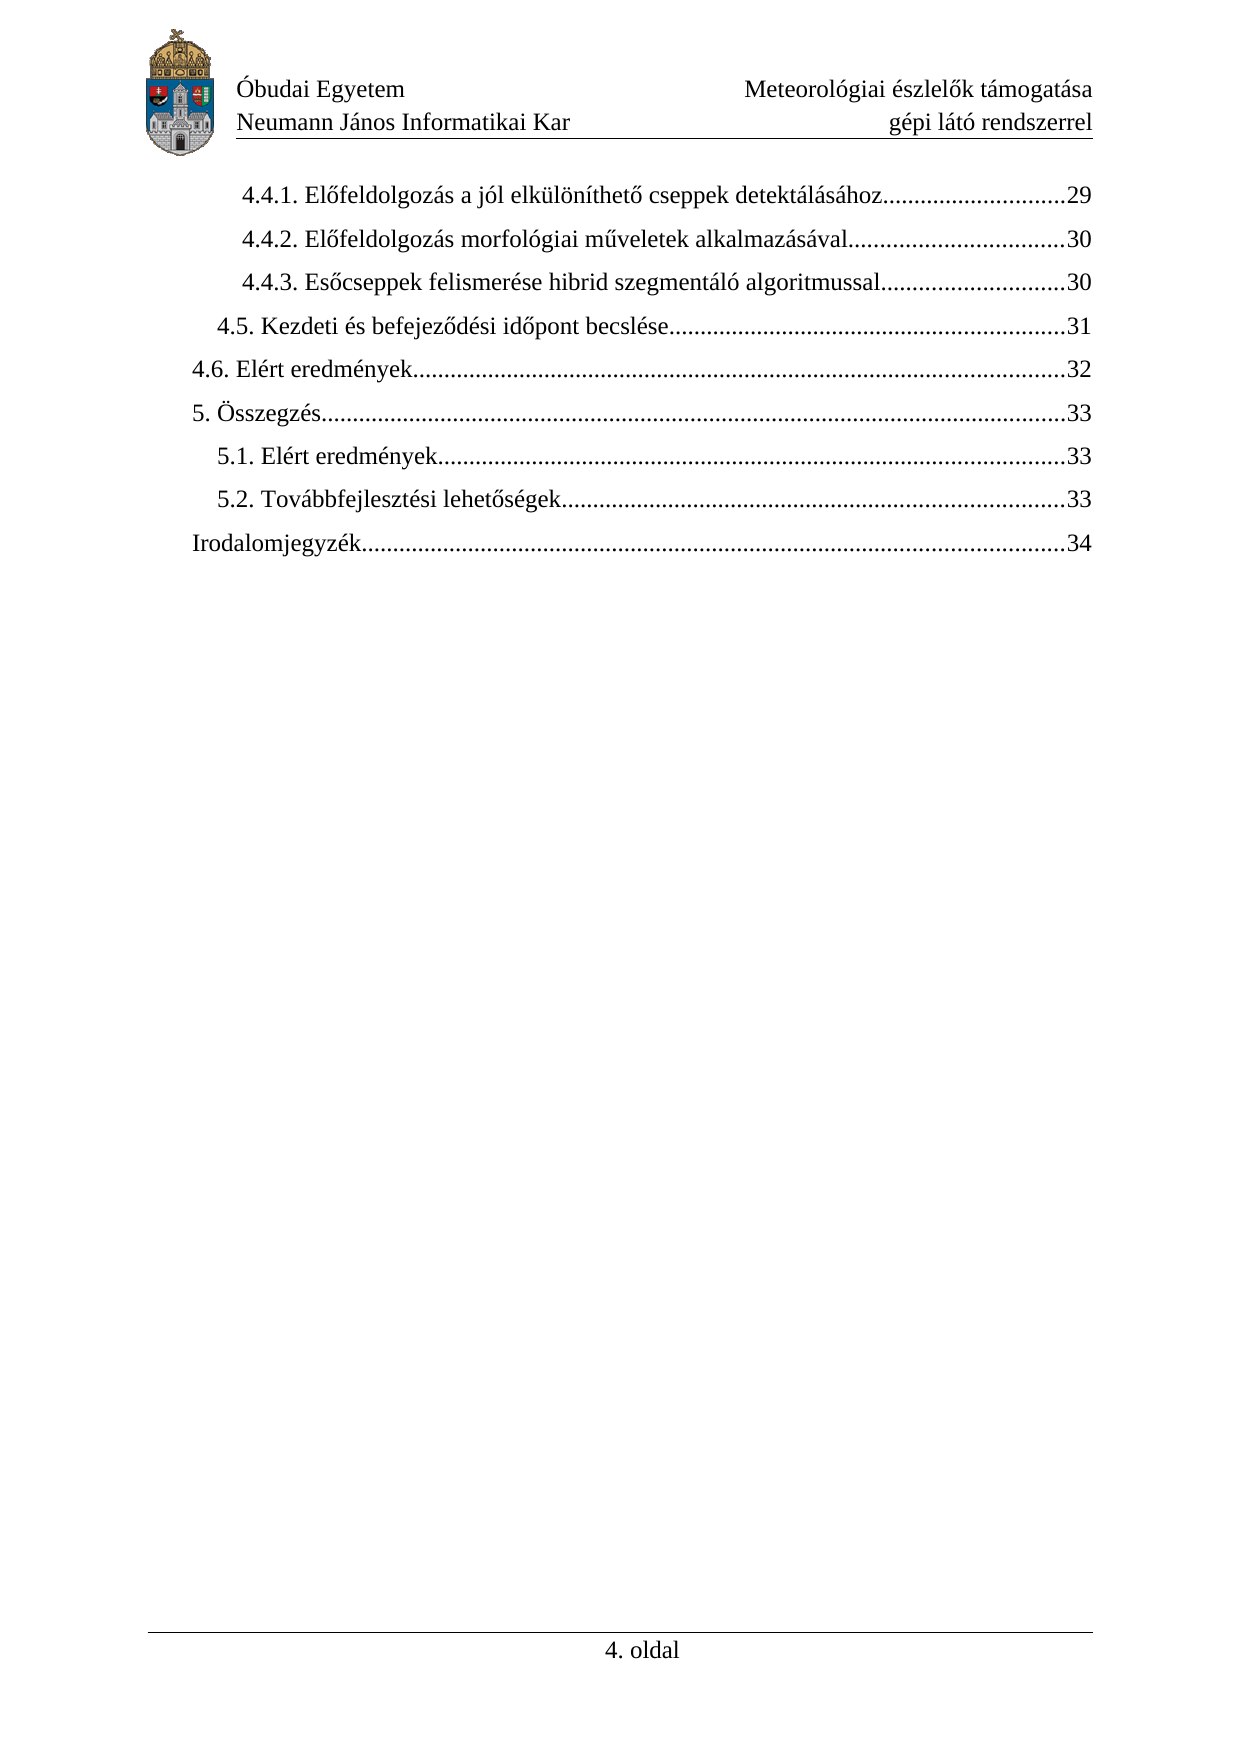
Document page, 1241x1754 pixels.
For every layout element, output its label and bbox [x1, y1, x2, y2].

picture [146, 28, 215, 157]
